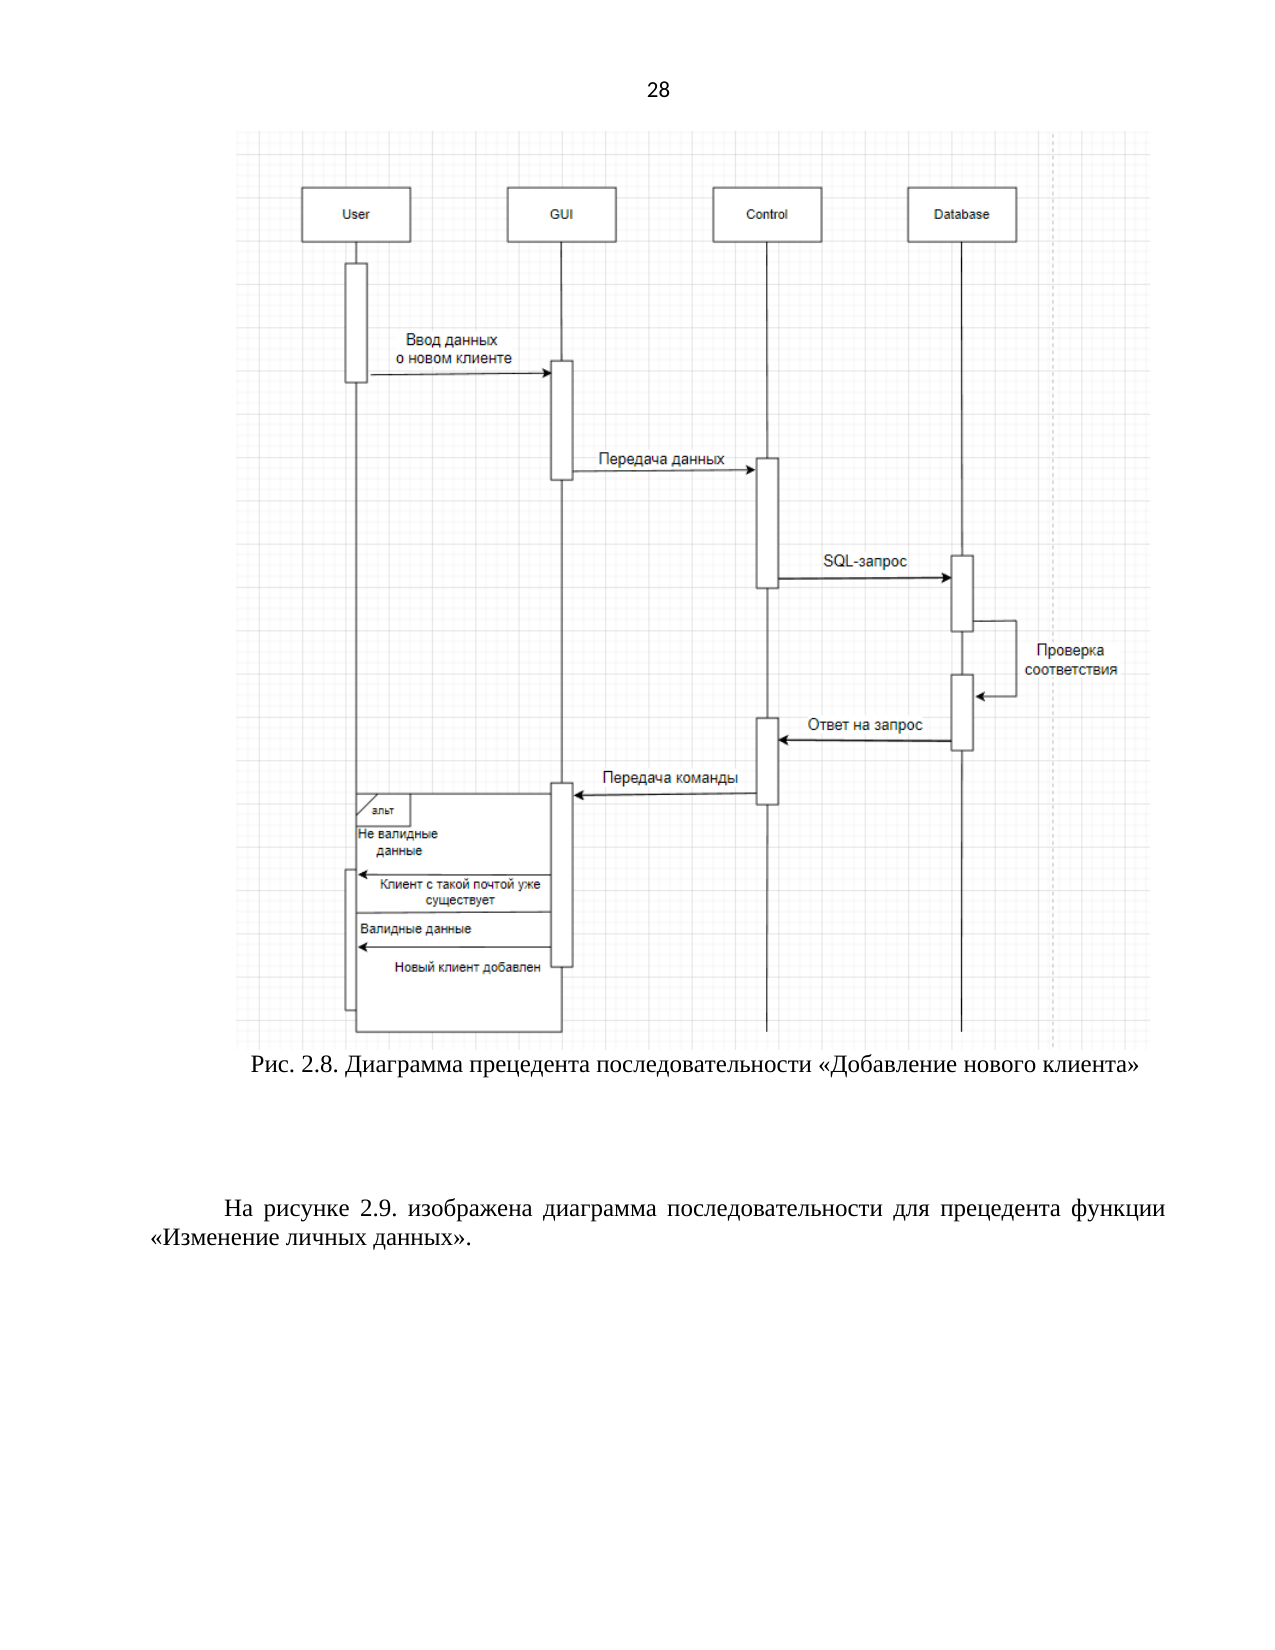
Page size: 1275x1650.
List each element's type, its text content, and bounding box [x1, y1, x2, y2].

text На рисунке 2.9. изображена диаграмма последовательности для прецедента функции «Изменение личных данных». [150, 1193, 1167, 1251]
picture [236, 131, 1150, 1050]
text Рис. 2.8. Диаграмма прецедента последовательности «Добавление нового клиента» [150, 1049, 1167, 1078]
